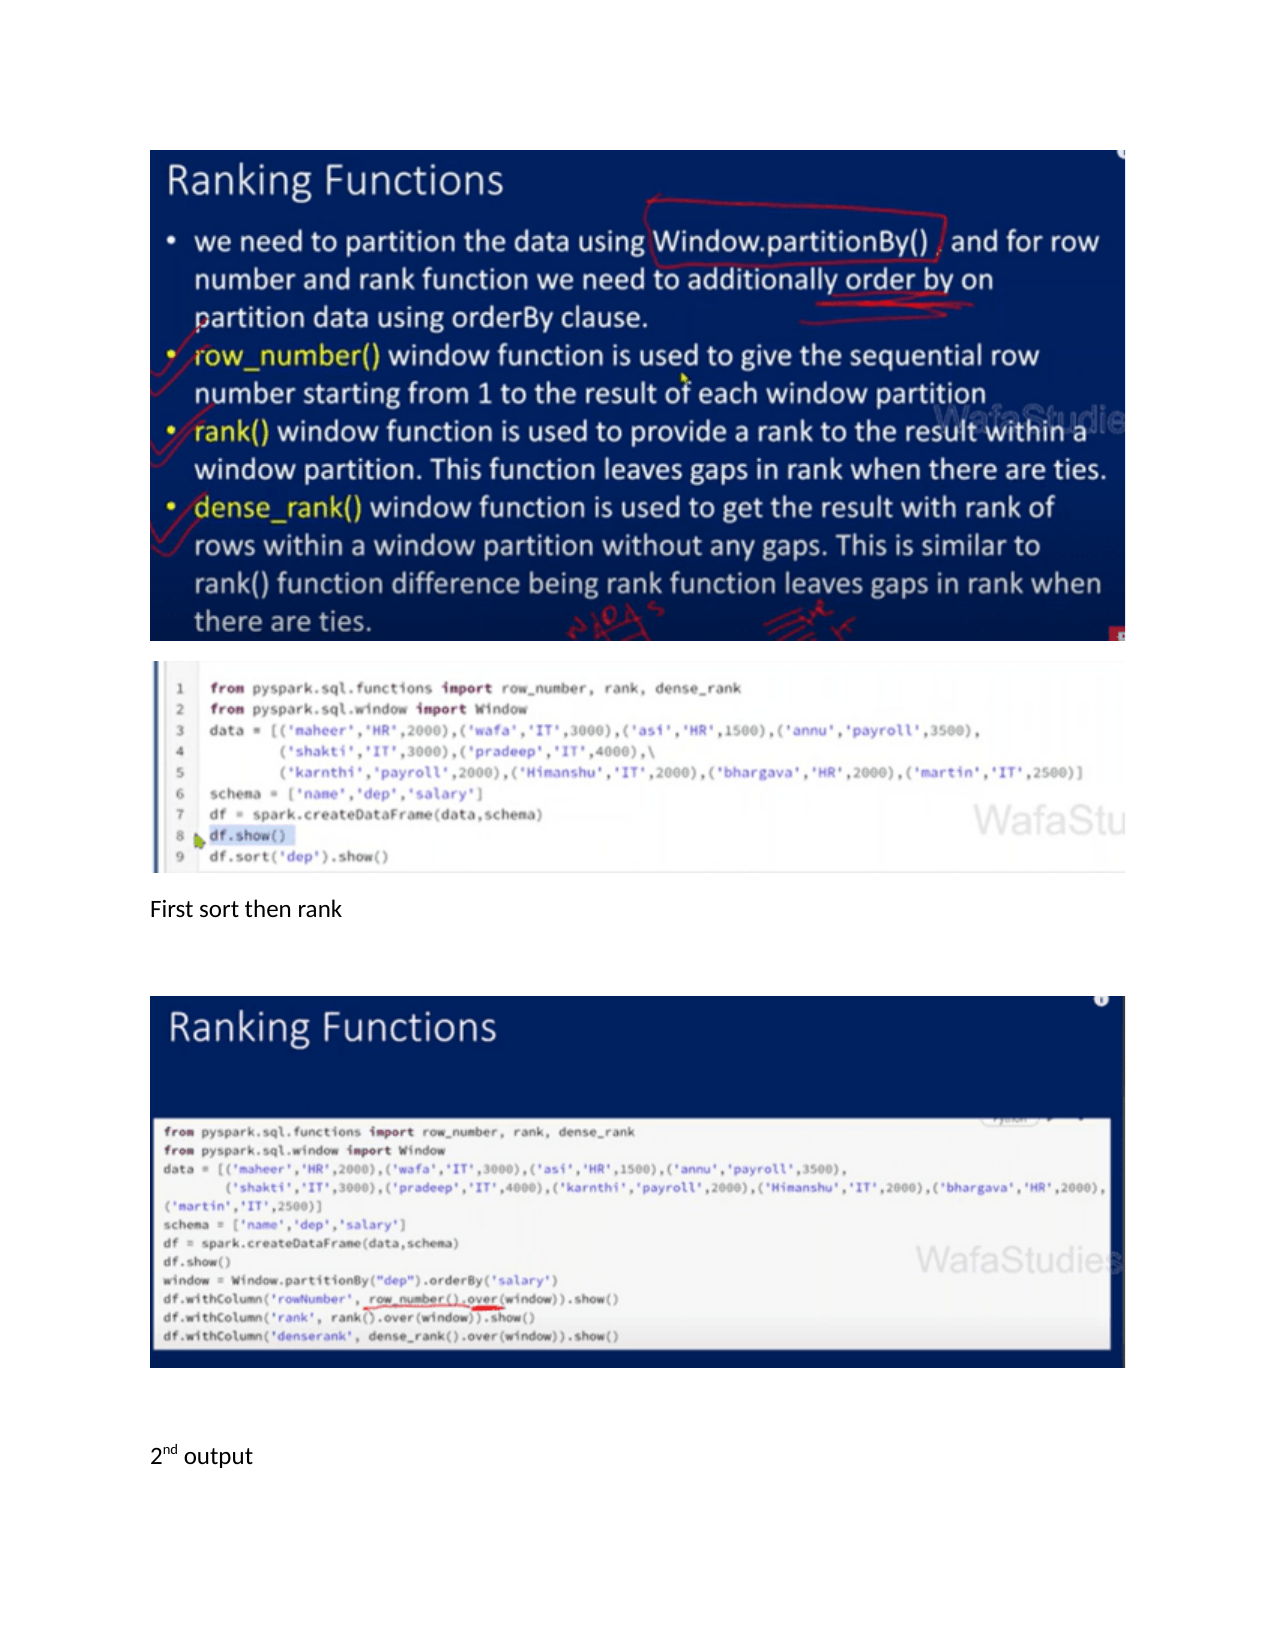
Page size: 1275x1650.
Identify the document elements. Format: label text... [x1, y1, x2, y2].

text First sort then rank [150, 893, 1125, 924]
picture [150, 661, 1125, 873]
picture [150, 150, 1125, 641]
text 2nd output [150, 1440, 1125, 1471]
picture [150, 996, 1125, 1368]
